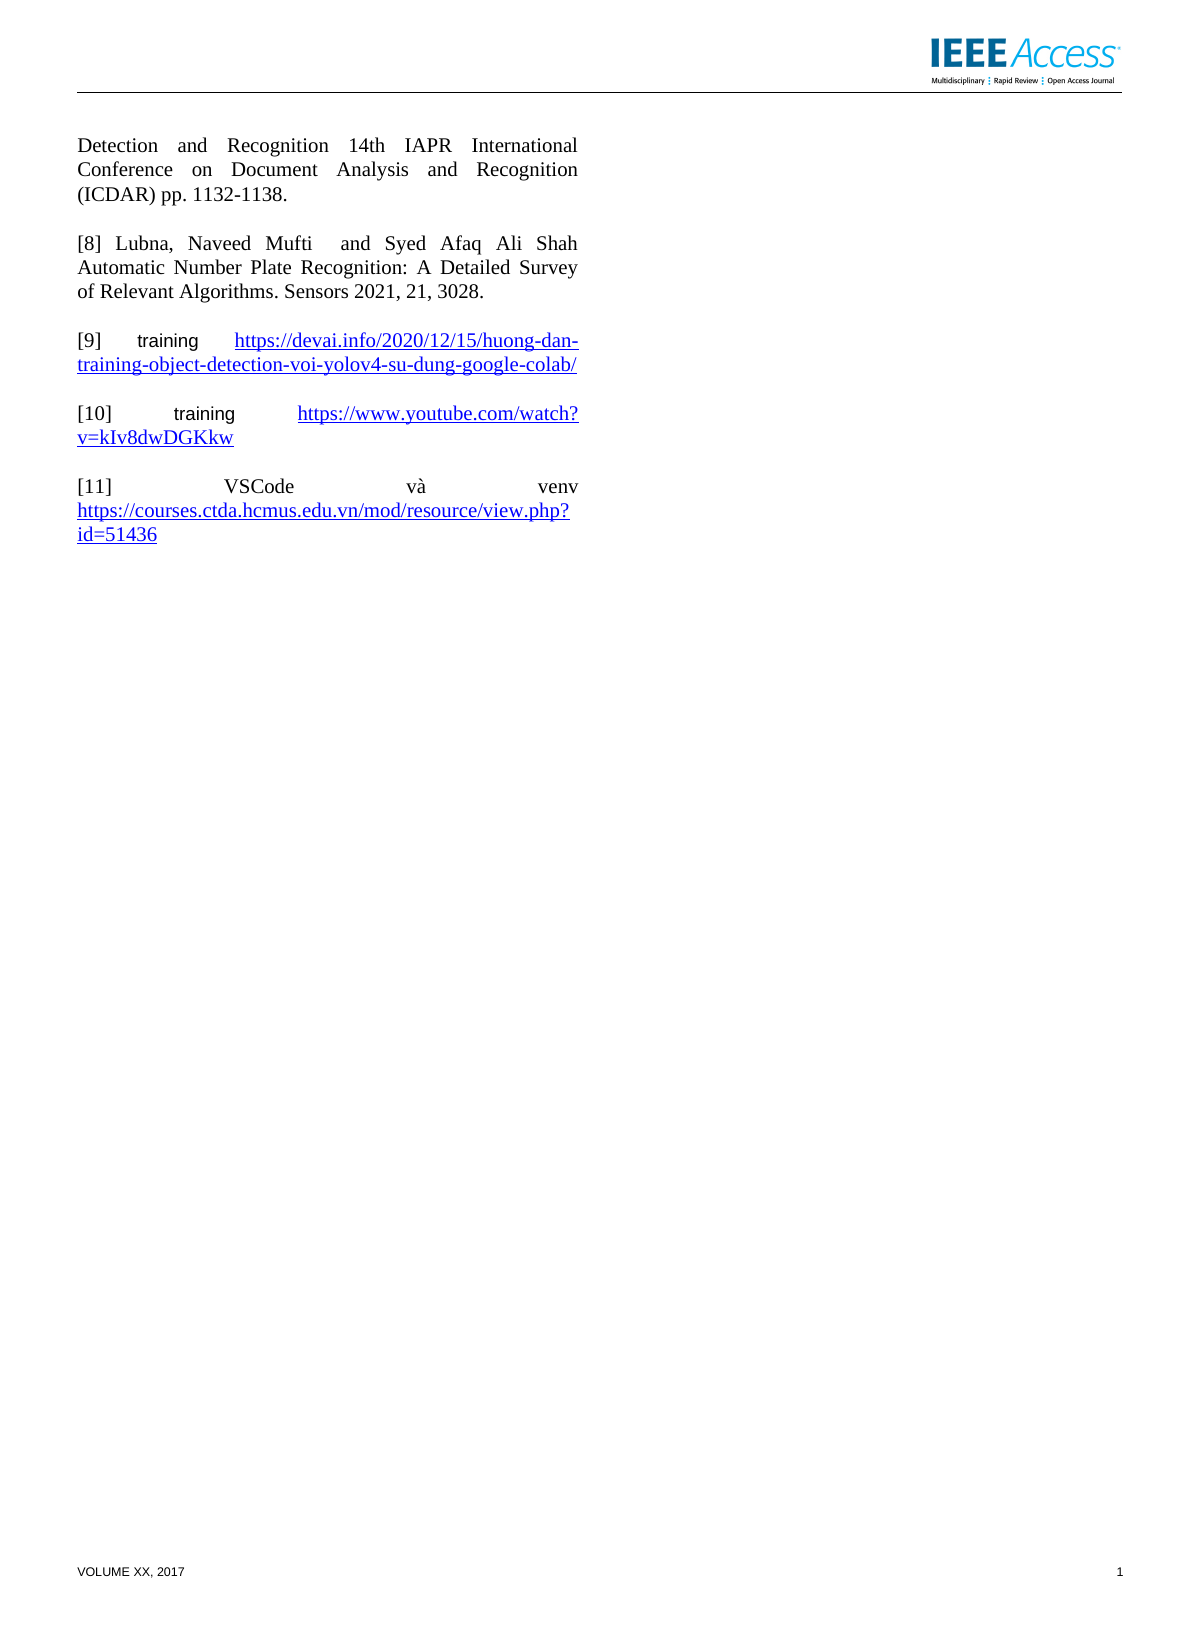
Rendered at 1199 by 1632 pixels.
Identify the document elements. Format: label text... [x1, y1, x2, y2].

text [9] training https://devai.info/2020/12/15/huong-dan-training-object-detection-voi-yolov4-su-dung-google-colab/ [77, 328, 578, 376]
text [10] training https://www.youtube.com/watch?v=kIv8dwDGKkw [77, 401, 578, 449]
text [8] Lubna, Naveed Mufti and Syed Afaq Ali Shah Automatic Number Plate Recognition: A Detailed Survey of Relevant Algorithms. Sensors 2021, 21, 3028. [77, 231, 578, 303]
picture [930, 37, 1122, 86]
text [11] VSCode và venv https://courses.ctda.hcmus.edu.vn/mod/resource/view.php?id=51436 [77, 474, 578, 546]
